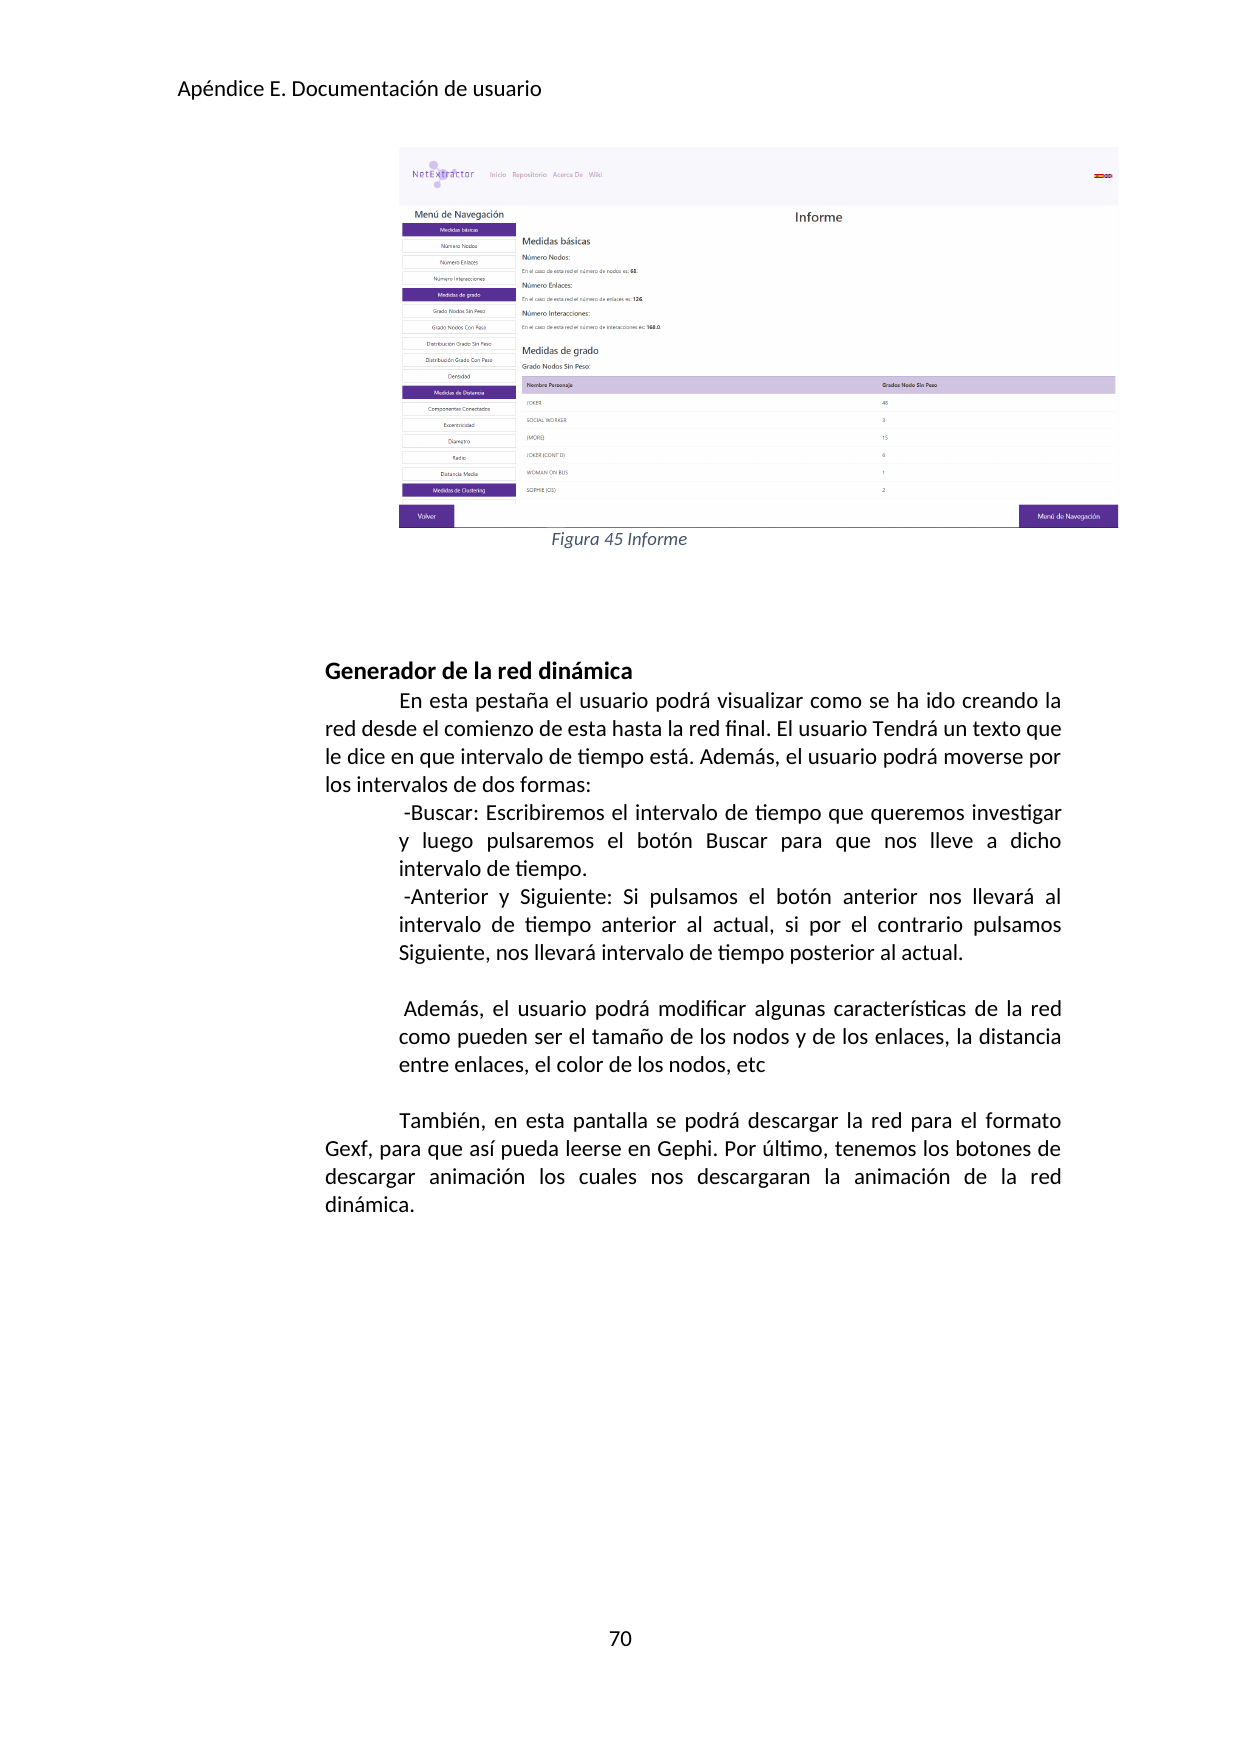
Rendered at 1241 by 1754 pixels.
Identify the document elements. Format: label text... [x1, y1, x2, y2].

text -Anterior y Siguiente: Si pulsamos el botón anterior nos llevará al intervalo de tiempo anterior al actual, si por el contrario pulsamos Siguiente, nos llevará intervalo de tiempo posterior al actual. [398, 882, 1063, 966]
text También, en esta pantalla se podrá descargar la red para el formato Gexf, para que así pueda leerse en Gephi. Por último, tenemos los botones de descargar animación los cuales nos descargaran la animación de la red dinámica. [325, 1106, 1063, 1218]
picture [399, 147, 1119, 528]
text Además, el usuario podrá modificar algunas características de la red como pueden ser el tamaño de los nodos y de los enlaces, la distancia entre enlaces, el color de los nodos, etc [398, 994, 1063, 1078]
subtitle Generador de la red dinámica [251, 655, 1063, 686]
text En esta pestaña el usuario podrá visualizar como se ha ido creando la red desde el comienzo de esta hasta la red final. El usuario Tendrá un texto que le dice en que intervalo de tiempo está. Además, el usuario podrá moverse por los intervalos de dos formas: [325, 686, 1063, 798]
text -Buscar: Escribiremos el intervalo de tiempo que queremos investigar y luego pulsaremos el botón Buscar para que nos lleve a dicho intervalo de tiempo. [398, 798, 1063, 882]
